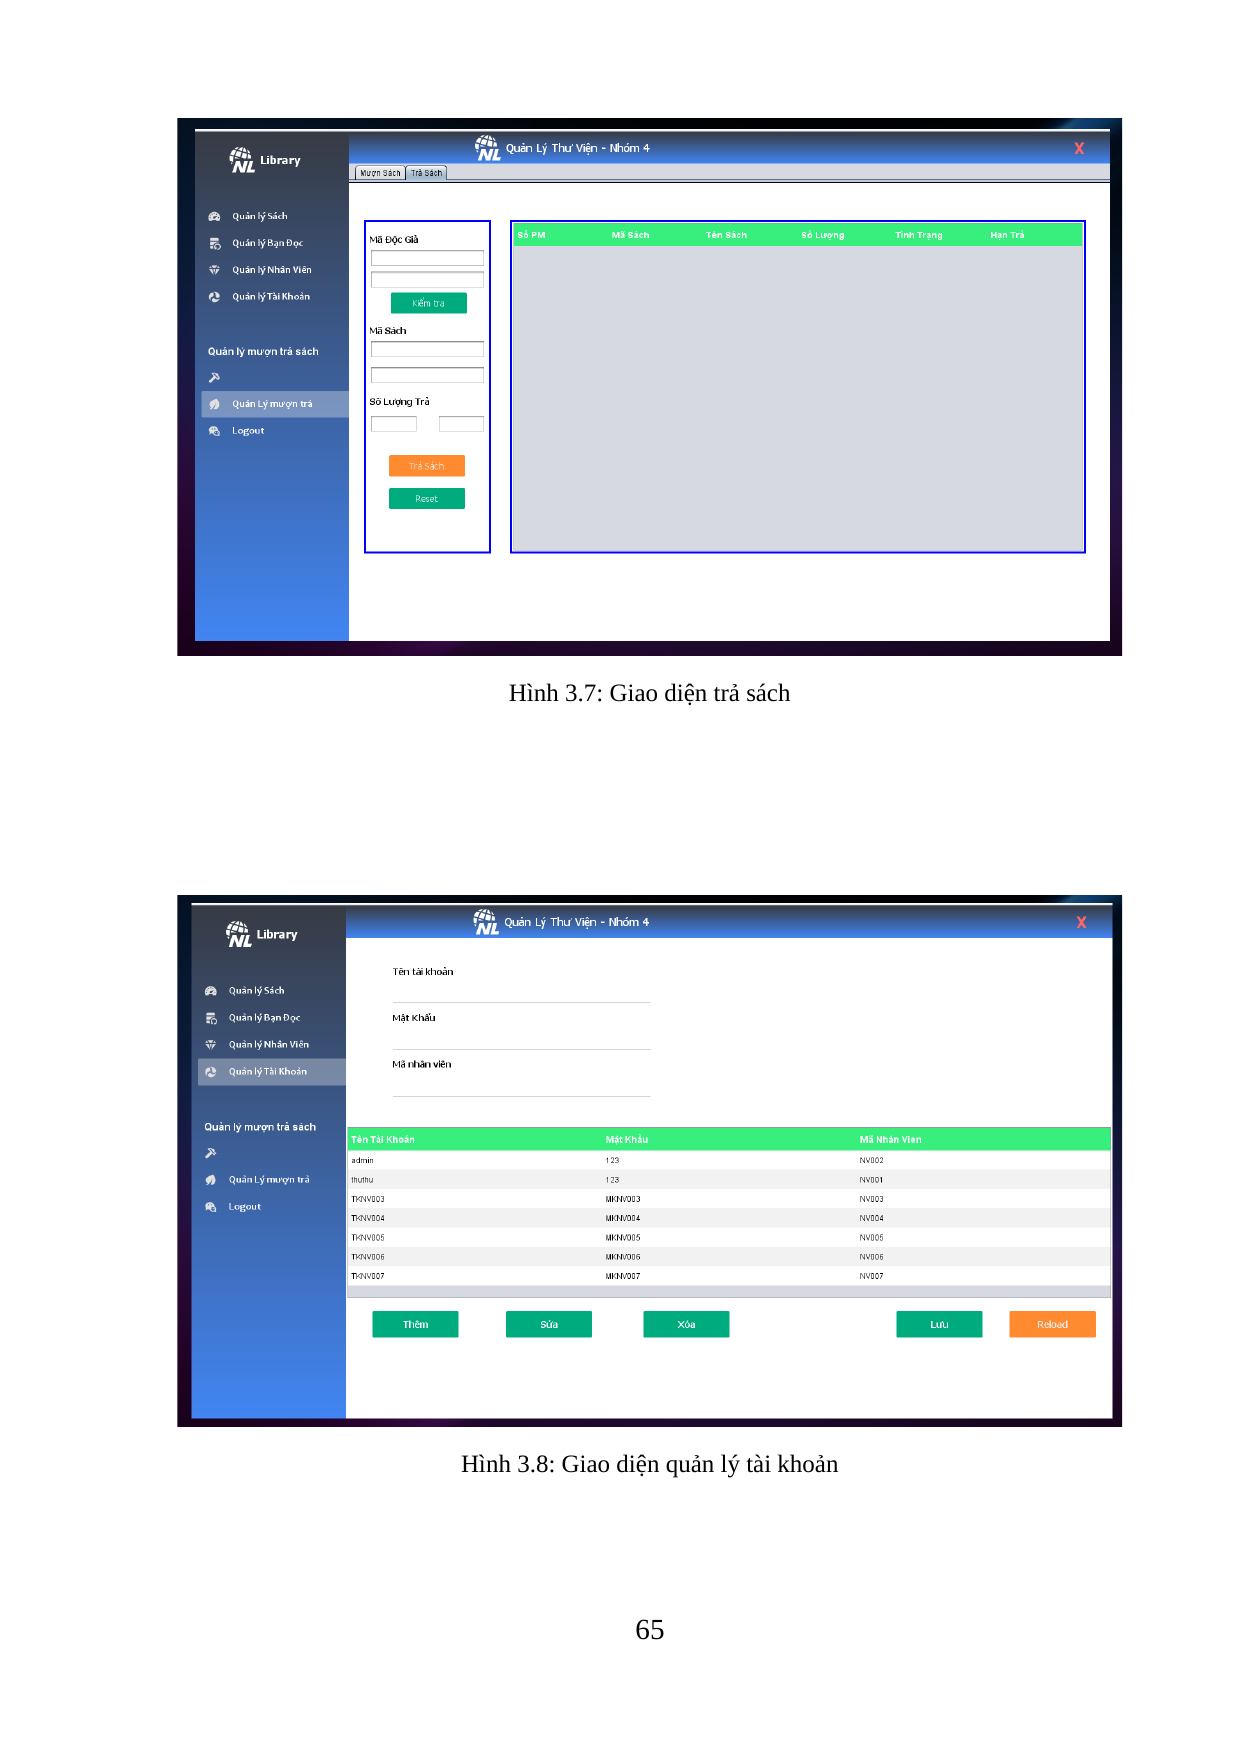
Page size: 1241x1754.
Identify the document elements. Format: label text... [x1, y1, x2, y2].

subtitle Hình 3.7: Giao diện trả sách [177, 678, 1122, 706]
picture [177, 895, 1123, 1427]
picture [177, 118, 1123, 656]
subtitle Hình 3.8: Giao diện quản lý tài khoản [177, 1449, 1122, 1478]
